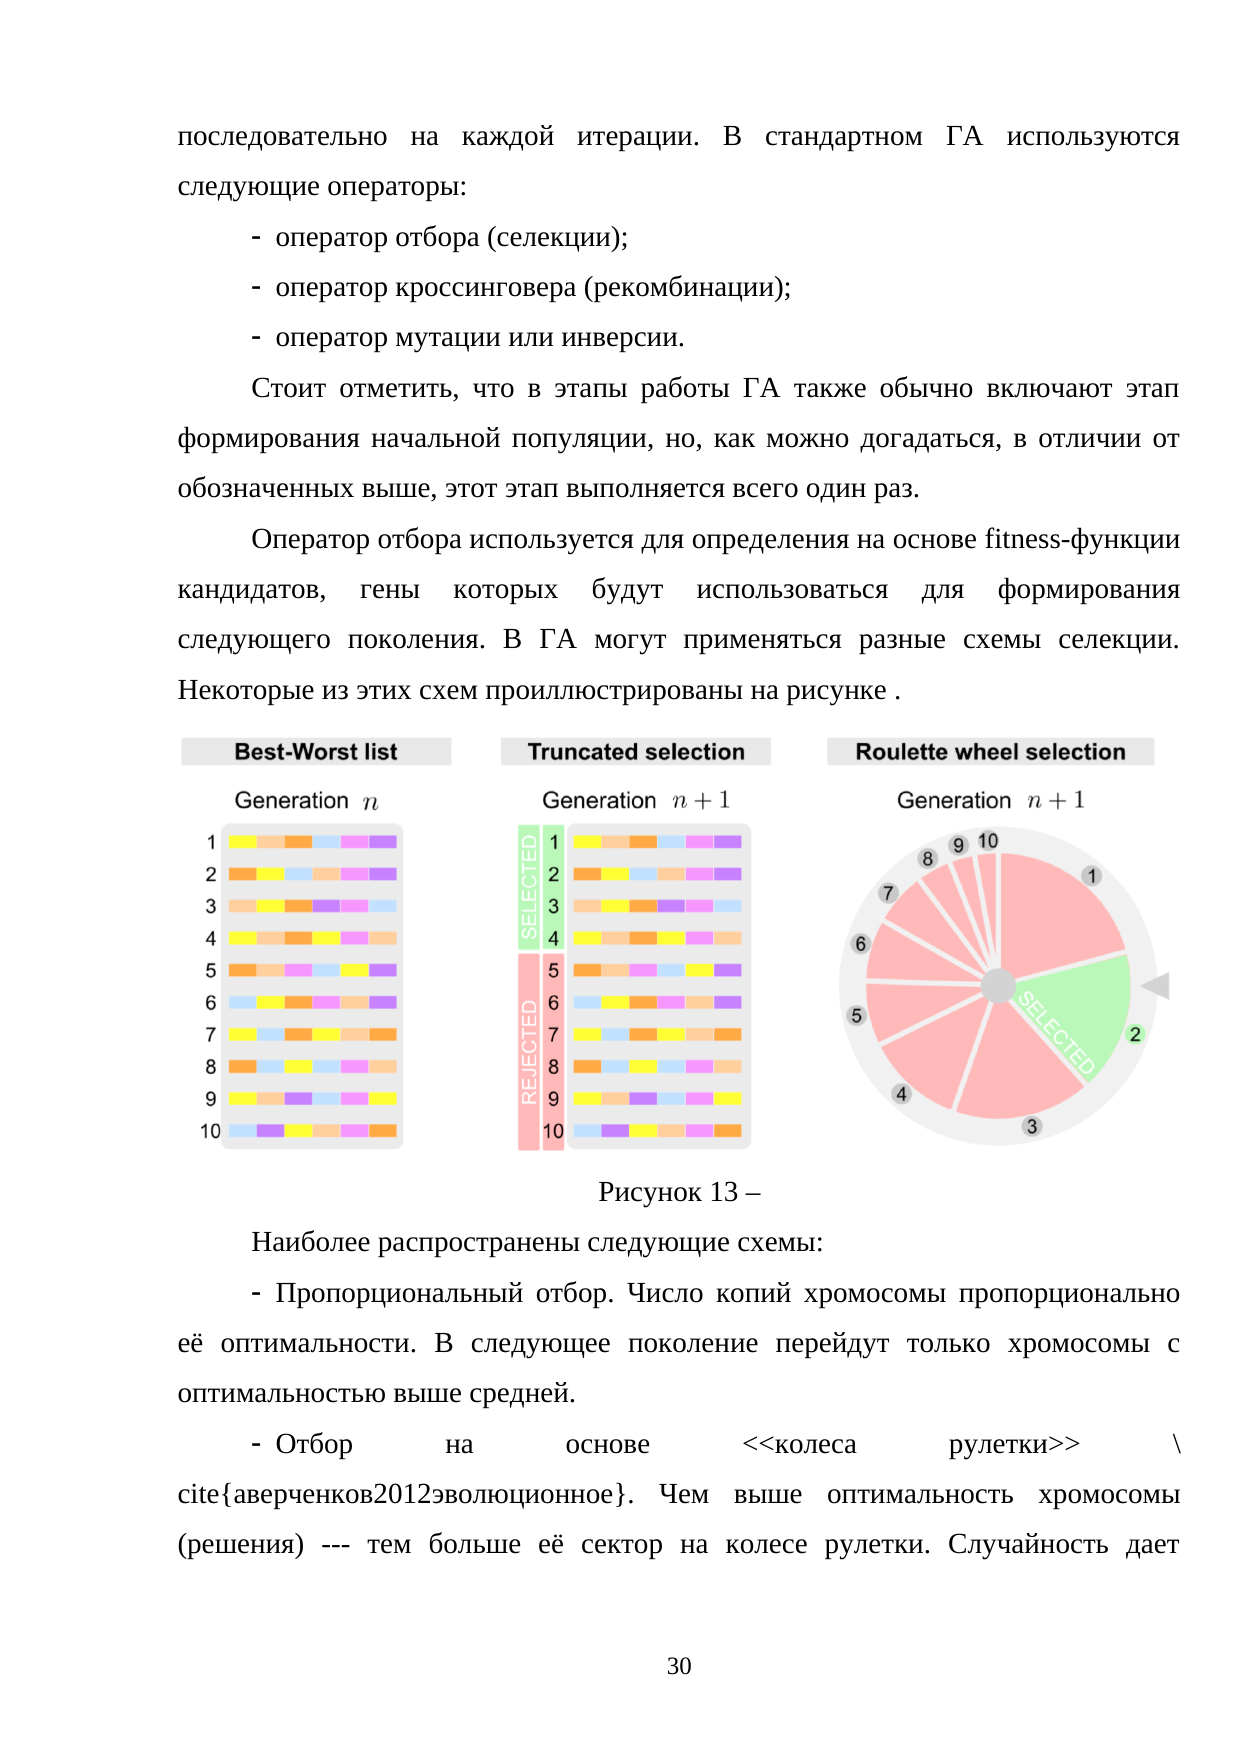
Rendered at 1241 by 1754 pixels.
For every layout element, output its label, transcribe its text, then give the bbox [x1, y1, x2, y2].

text оператор кроссинговера (рекомбинации); [177, 269, 1181, 303]
text оператор отбора (селекции); [177, 219, 1181, 252]
text Оператор отбора используется для определения на основе fitness-функции кандидатов, гены которых будут использоваться для формирования следующего поколения. В ГА могут применяться разные схемы селекции. Некоторые из этих схем проиллюстрированы на рисунке . [177, 521, 1181, 705]
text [177, 118, 1181, 202]
picture [177, 734, 1182, 1158]
text оператор мутации или инверсии. [177, 319, 1181, 353]
text Стоит отметить, что в этапы работы ГА также обычно включают этап формирования начальной популяции, но, как можно догадаться, в отличии от обозначенных выше, этот этап выполняется всего один раз. [177, 370, 1181, 504]
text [177, 1426, 1181, 1560]
text Пропорциональный отбор. Число копий хромосомы пропорционально её оптимальности. В следующее поколение перейдут только хромосомы с оптимальностью выше средней. [177, 1275, 1181, 1409]
text Наиболее распространены следующие схемы: [177, 1224, 1181, 1258]
